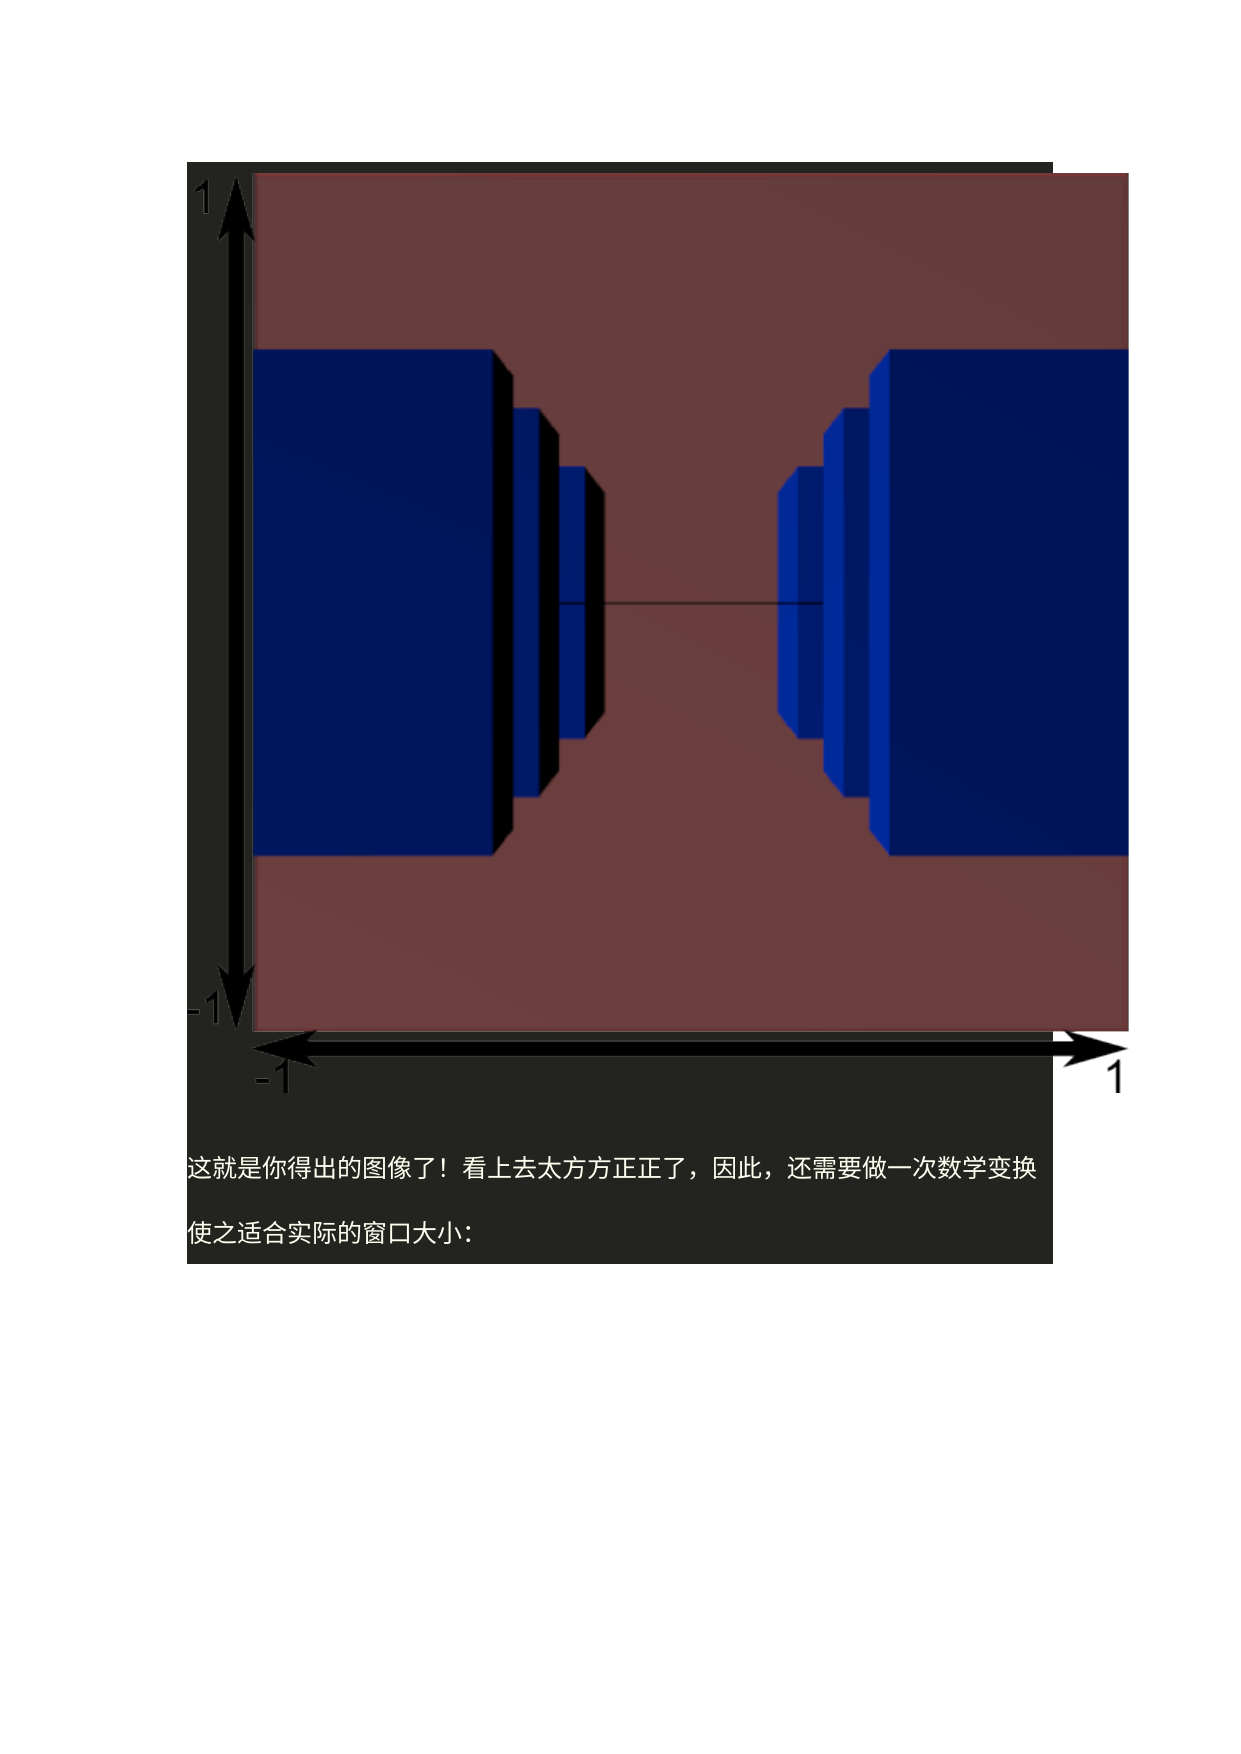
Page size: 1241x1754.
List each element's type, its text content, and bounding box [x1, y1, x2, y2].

text 这就是你得出的图像了！看上去太方方正正了，因此，还需要做一次数学变换使之适合实际的窗口大小： [187, 1134, 1053, 1264]
picture [187, 173, 1129, 1093]
